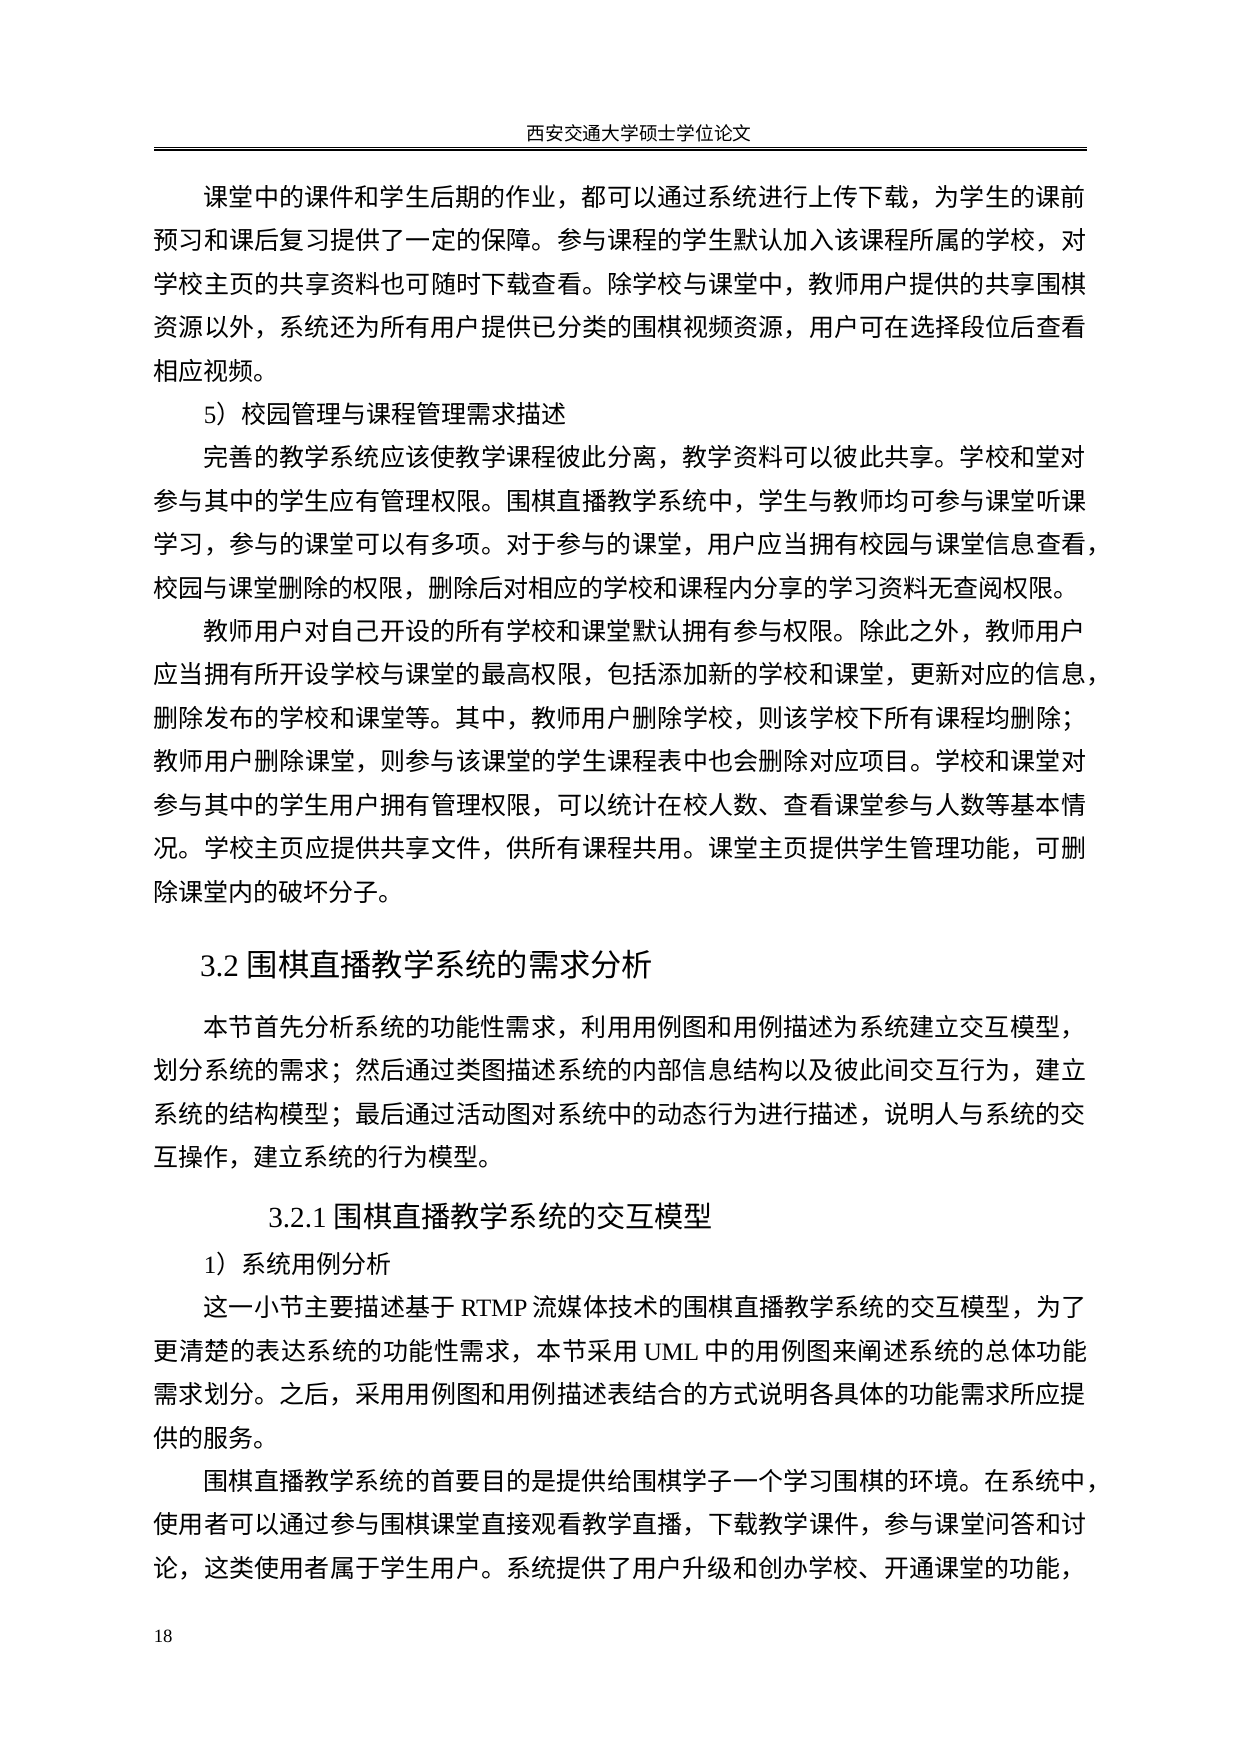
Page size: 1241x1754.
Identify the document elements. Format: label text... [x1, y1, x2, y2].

text 教师用户对自己开设的所有学校和课堂默认拥有参与权限。除此之外，教师用户应当拥有所开设学校与课堂的最高权限，包括添加新的学校和课堂，更新对应的信息，删除发布的学校和课堂等。其中，教师用户删除学校，则该学校下所有课程均删除；教师用户删除课堂，则参与该课堂的学生课程表中也会删除对应项目。学校和课堂对参与其中的学生用户拥有管理权限，可以统计在校人数、查看课堂参与人数等基本情况。学校主页应提供共享文件，供所有课程共用。课堂主页提供学生管理功能，可删除课堂内的破坏分子。 [153, 612, 1087, 908]
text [153, 1461, 1087, 1584]
text 这一小节主要描述基于RTMP流媒体技术的围棋直播教学系统的交互模型，为了更清楚的表达系统的功能性需求，本节采用UML中的用例图来阐述系统的总体功能需求划分。之后，采用用例图和用例描述表结合的方式说明各具体的功能需求所应提供的服务。 [153, 1288, 1087, 1454]
text 本节首先分析系统的功能性需求，利用用例图和用例描述为系统建立交互模型，划分系统的需求；然后通过类图描述系统的内部信息结构以及彼此间交互行为，建立系统的结构模型；最后通过活动图对系统中的动态行为进行描述，说明人与系统的交互操作，建立系统的行为模型。 [153, 1007, 1087, 1174]
text 课堂中的课件和学生后期的作业，都可以通过系统进行上传下载，为学生的课前预习和课后复习提供了一定的保障。参与课程的学生默认加入该课程所属的学校，对学校主页的共享资料也可随时下载查看。除学校与课堂中，教师用户提供的共享围棋资源以外，系统还为所有用户提供已分类的围棋视频资源，用户可在选择段位后查看相应视频。 [153, 177, 1087, 387]
subtitle 围棋直播教学系统的需求分析 [200, 941, 1087, 986]
subtitle 围棋直播教学系统的交互模型 [268, 1193, 1087, 1236]
text 5）校园管理与课程管理需求描述 [153, 394, 1087, 431]
text 完善的教学系统应该使教学课程彼此分离，教学资料可以彼此共享。学校和堂对参与其中的学生应有管理权限。围棋直播教学系统中，学生与教师均可参与课堂听课学习，参与的课堂可以有多项。对于参与的课堂，用户应当拥有校园与课堂信息查看，校园与课堂删除的权限，删除后对相应的学校和课程内分享的学习资料无查阅权限。 [153, 438, 1087, 604]
text 1）系统用例分析 [153, 1244, 1087, 1281]
